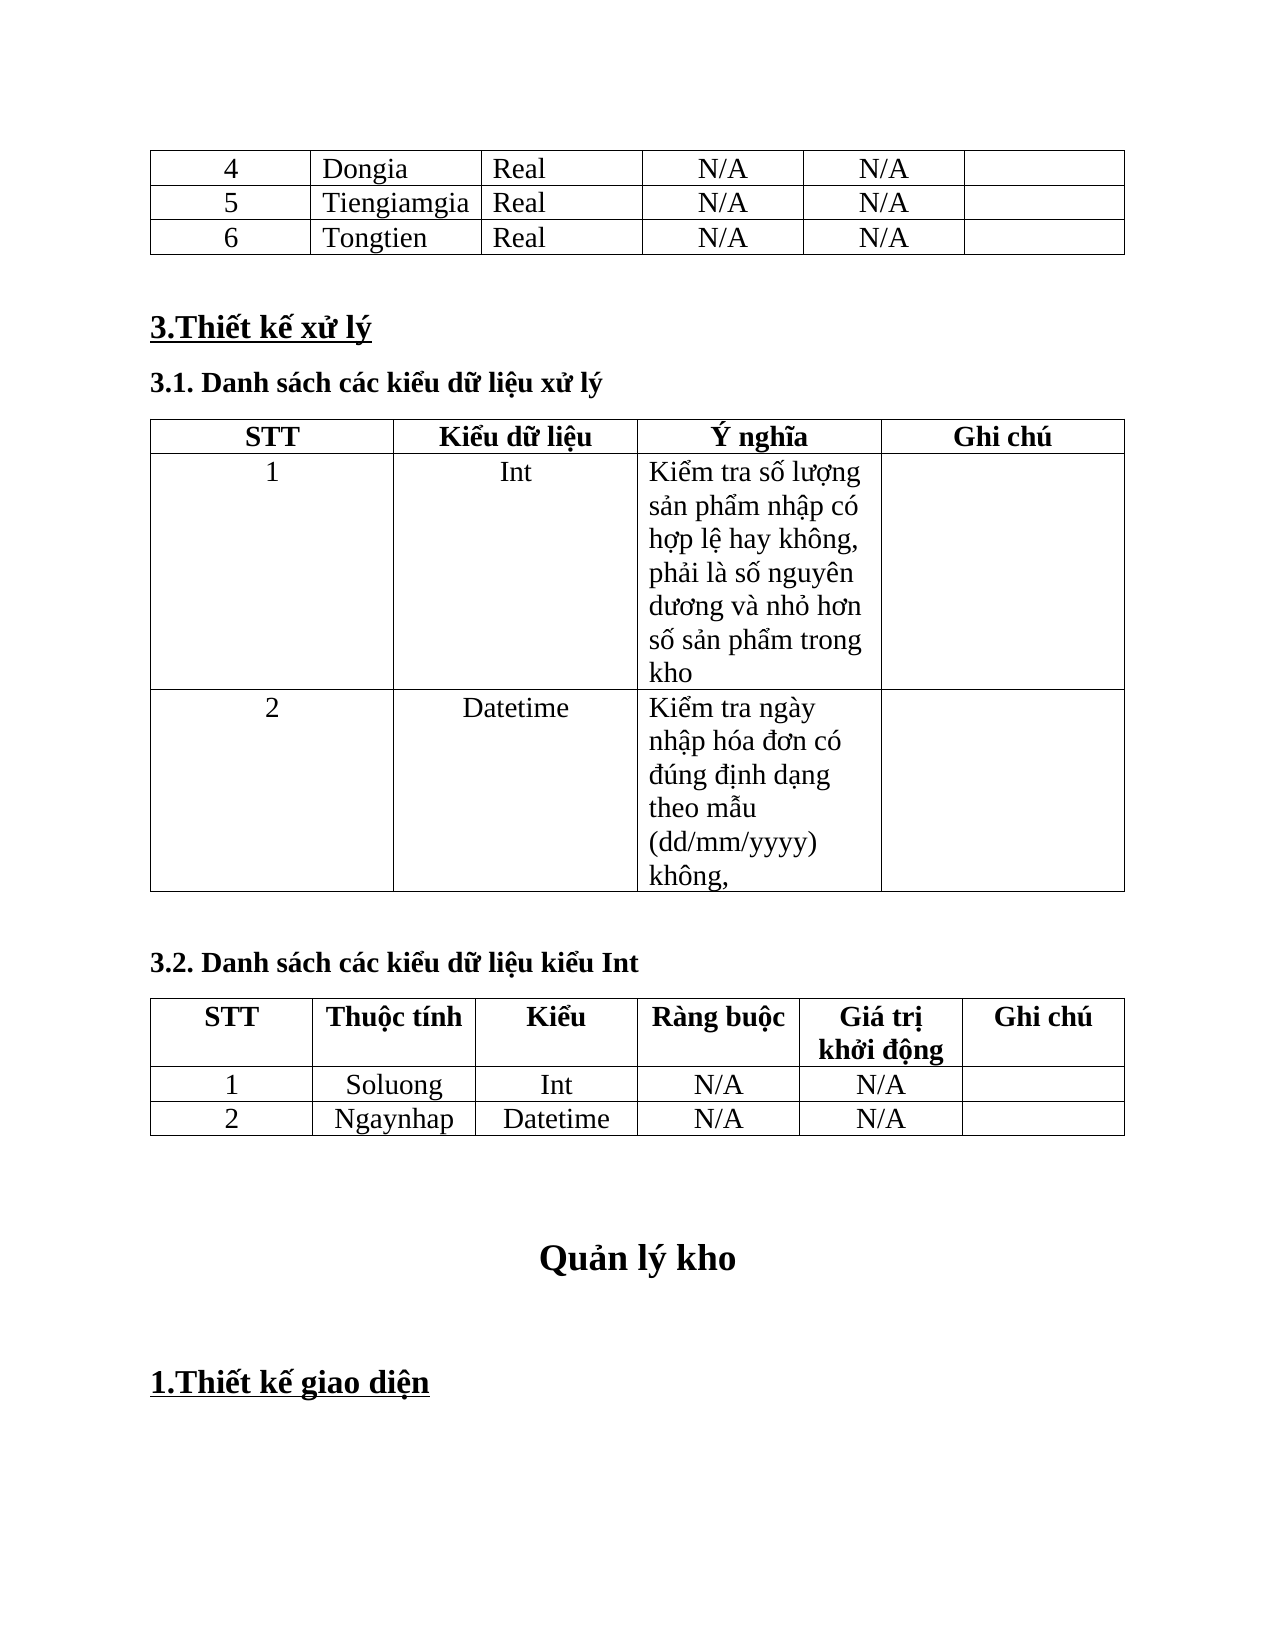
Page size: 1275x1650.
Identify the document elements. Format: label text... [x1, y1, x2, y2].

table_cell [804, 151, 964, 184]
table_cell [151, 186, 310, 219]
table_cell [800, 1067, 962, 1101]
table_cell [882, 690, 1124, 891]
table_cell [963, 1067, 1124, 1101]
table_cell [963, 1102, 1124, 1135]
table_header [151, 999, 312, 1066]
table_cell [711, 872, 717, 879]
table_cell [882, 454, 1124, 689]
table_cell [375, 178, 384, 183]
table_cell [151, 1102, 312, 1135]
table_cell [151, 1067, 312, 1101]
text Quản lý kho [150, 1236, 1125, 1279]
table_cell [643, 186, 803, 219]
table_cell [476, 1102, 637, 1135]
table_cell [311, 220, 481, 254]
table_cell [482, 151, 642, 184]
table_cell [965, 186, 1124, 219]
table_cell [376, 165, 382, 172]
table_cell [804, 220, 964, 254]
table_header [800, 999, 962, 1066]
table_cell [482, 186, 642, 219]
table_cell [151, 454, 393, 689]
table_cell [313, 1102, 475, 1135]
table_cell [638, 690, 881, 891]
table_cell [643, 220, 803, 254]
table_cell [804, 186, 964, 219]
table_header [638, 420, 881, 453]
text 3.Thiết kế xử lý [150, 308, 1125, 346]
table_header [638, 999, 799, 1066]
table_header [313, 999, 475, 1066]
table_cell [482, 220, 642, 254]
text 3.1. Danh sách các kiểu dữ liệu xử lý [150, 366, 1125, 399]
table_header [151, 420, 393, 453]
text 3.2. Danh sách các kiểu dữ liệu kiểu Int [150, 945, 1125, 978]
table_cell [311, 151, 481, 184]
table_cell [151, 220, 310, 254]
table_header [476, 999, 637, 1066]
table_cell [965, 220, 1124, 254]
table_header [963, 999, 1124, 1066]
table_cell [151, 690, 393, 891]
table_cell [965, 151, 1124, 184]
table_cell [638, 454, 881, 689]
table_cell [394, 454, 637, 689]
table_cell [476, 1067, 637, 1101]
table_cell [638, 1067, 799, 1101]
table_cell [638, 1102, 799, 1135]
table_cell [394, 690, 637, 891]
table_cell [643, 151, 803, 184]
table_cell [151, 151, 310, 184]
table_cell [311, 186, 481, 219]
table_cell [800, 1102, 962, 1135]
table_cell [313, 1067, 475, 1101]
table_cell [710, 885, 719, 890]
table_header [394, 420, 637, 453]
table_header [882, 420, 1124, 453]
text 1.Thiết kế giao diện [150, 1362, 1125, 1401]
